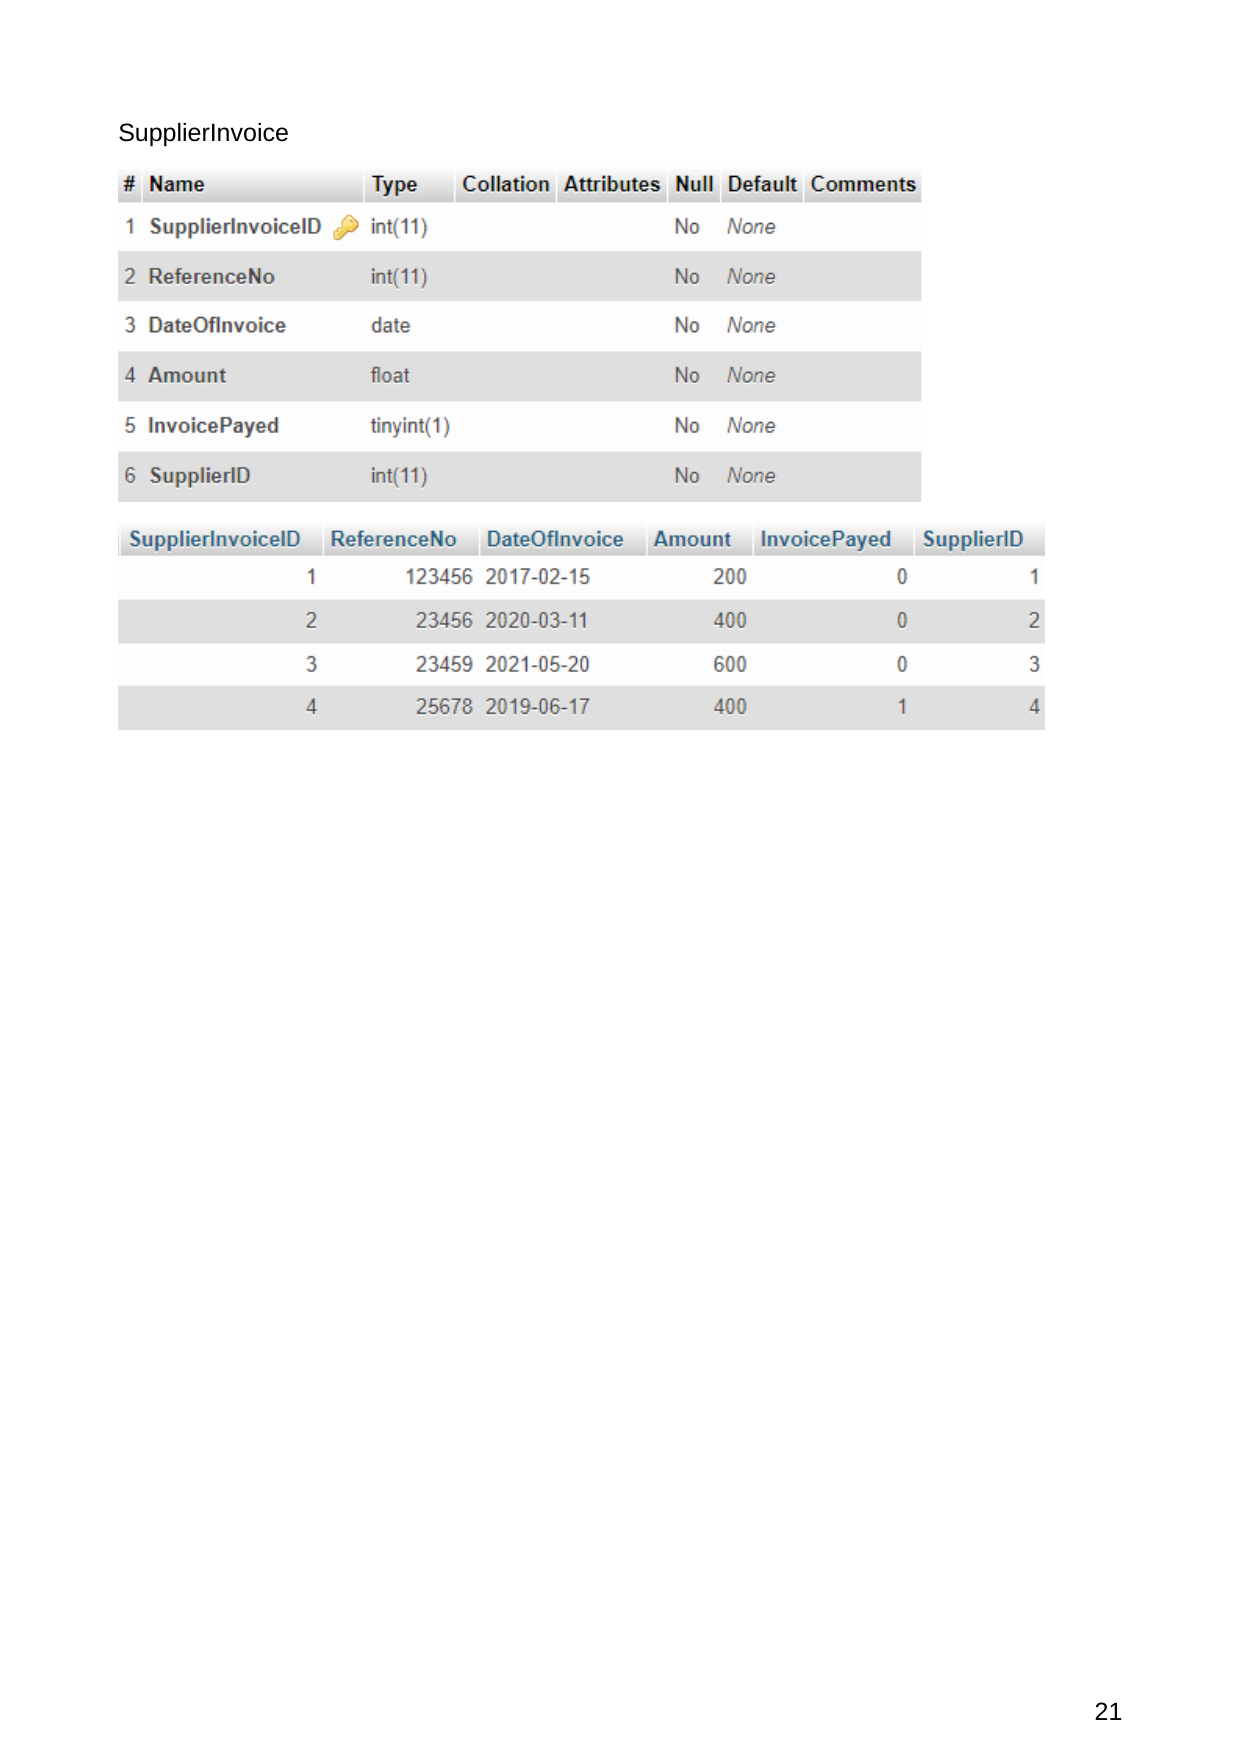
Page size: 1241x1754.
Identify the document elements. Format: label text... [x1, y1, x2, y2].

text SupplierInvoice [118, 118, 1122, 147]
picture [118, 520, 1045, 730]
picture [118, 165, 922, 502]
